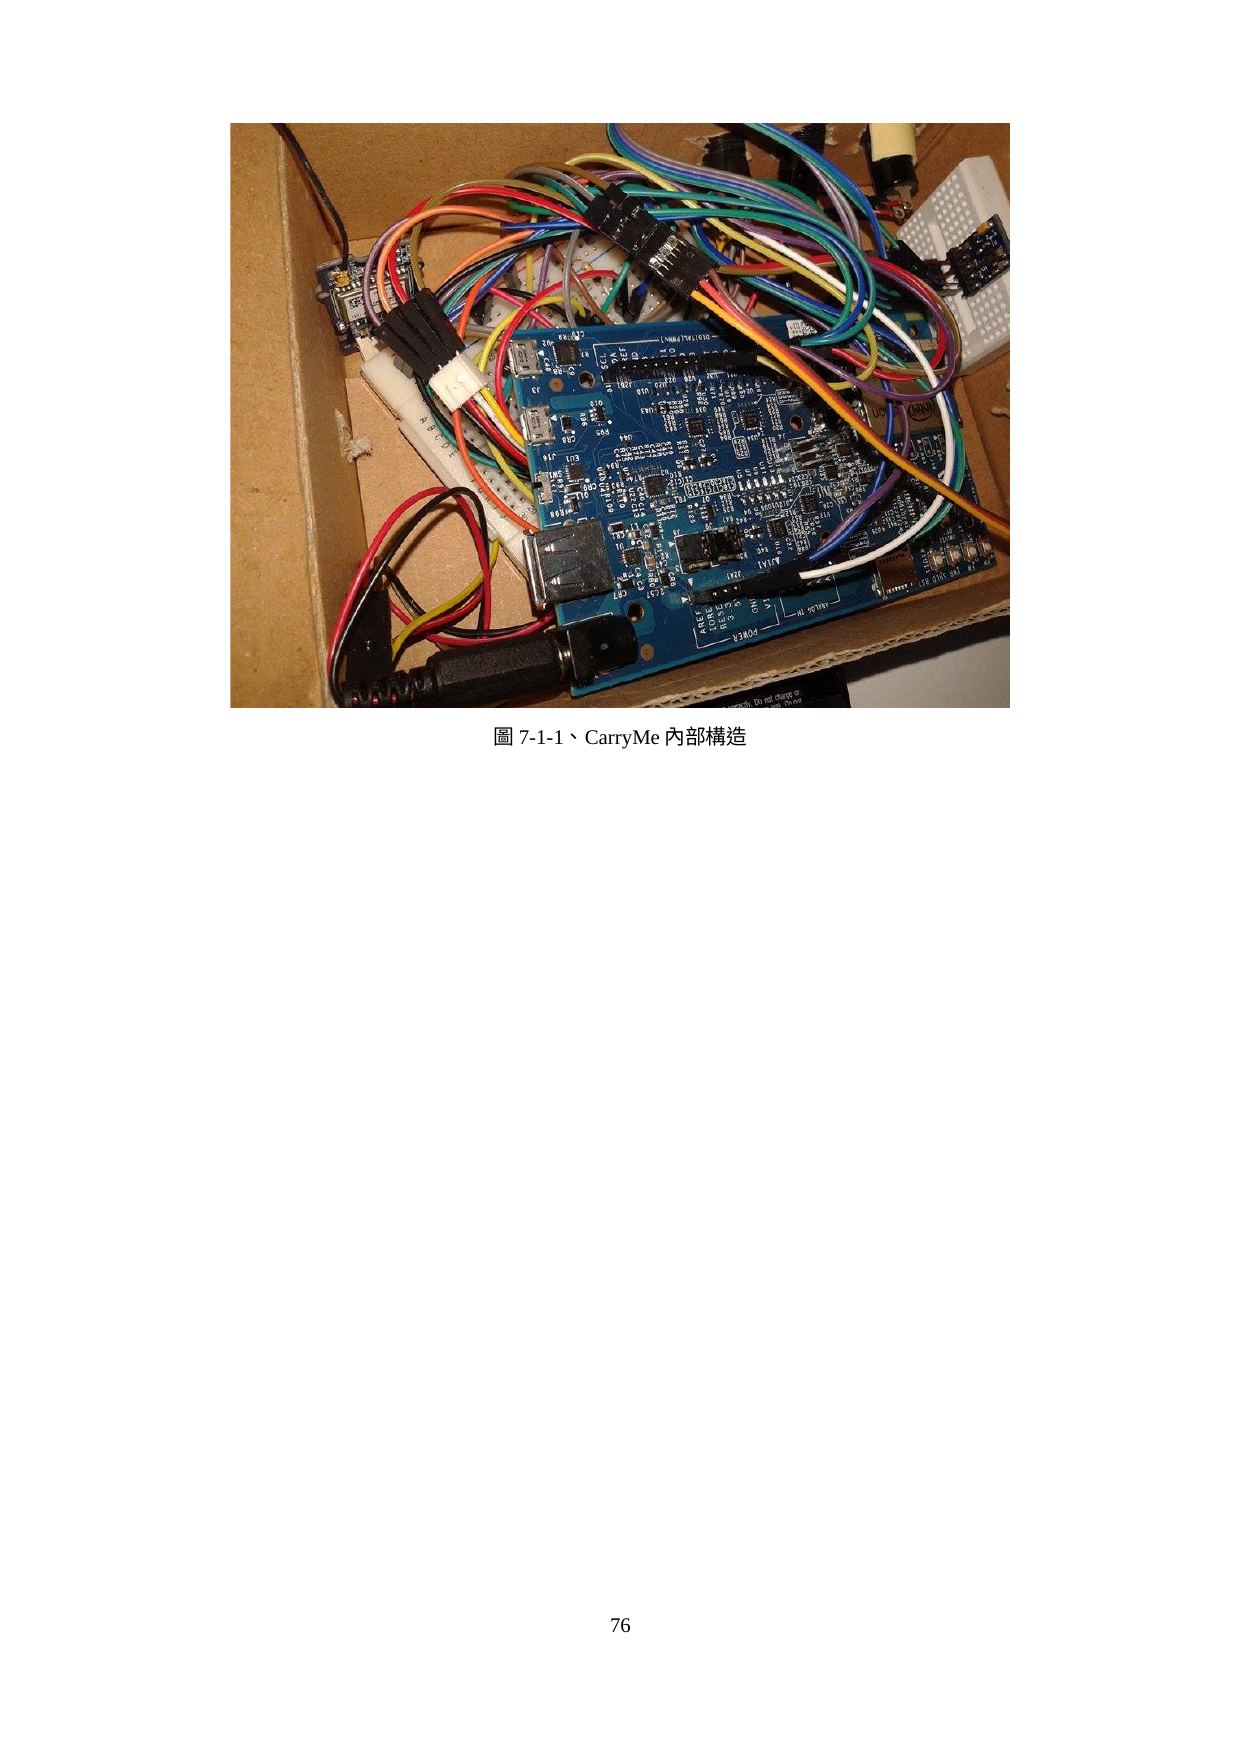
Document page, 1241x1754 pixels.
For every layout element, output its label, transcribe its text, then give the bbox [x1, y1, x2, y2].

text 圖 7-1-1、CarryMe內部構造 [118, 720, 1122, 751]
picture [230, 123, 1010, 708]
